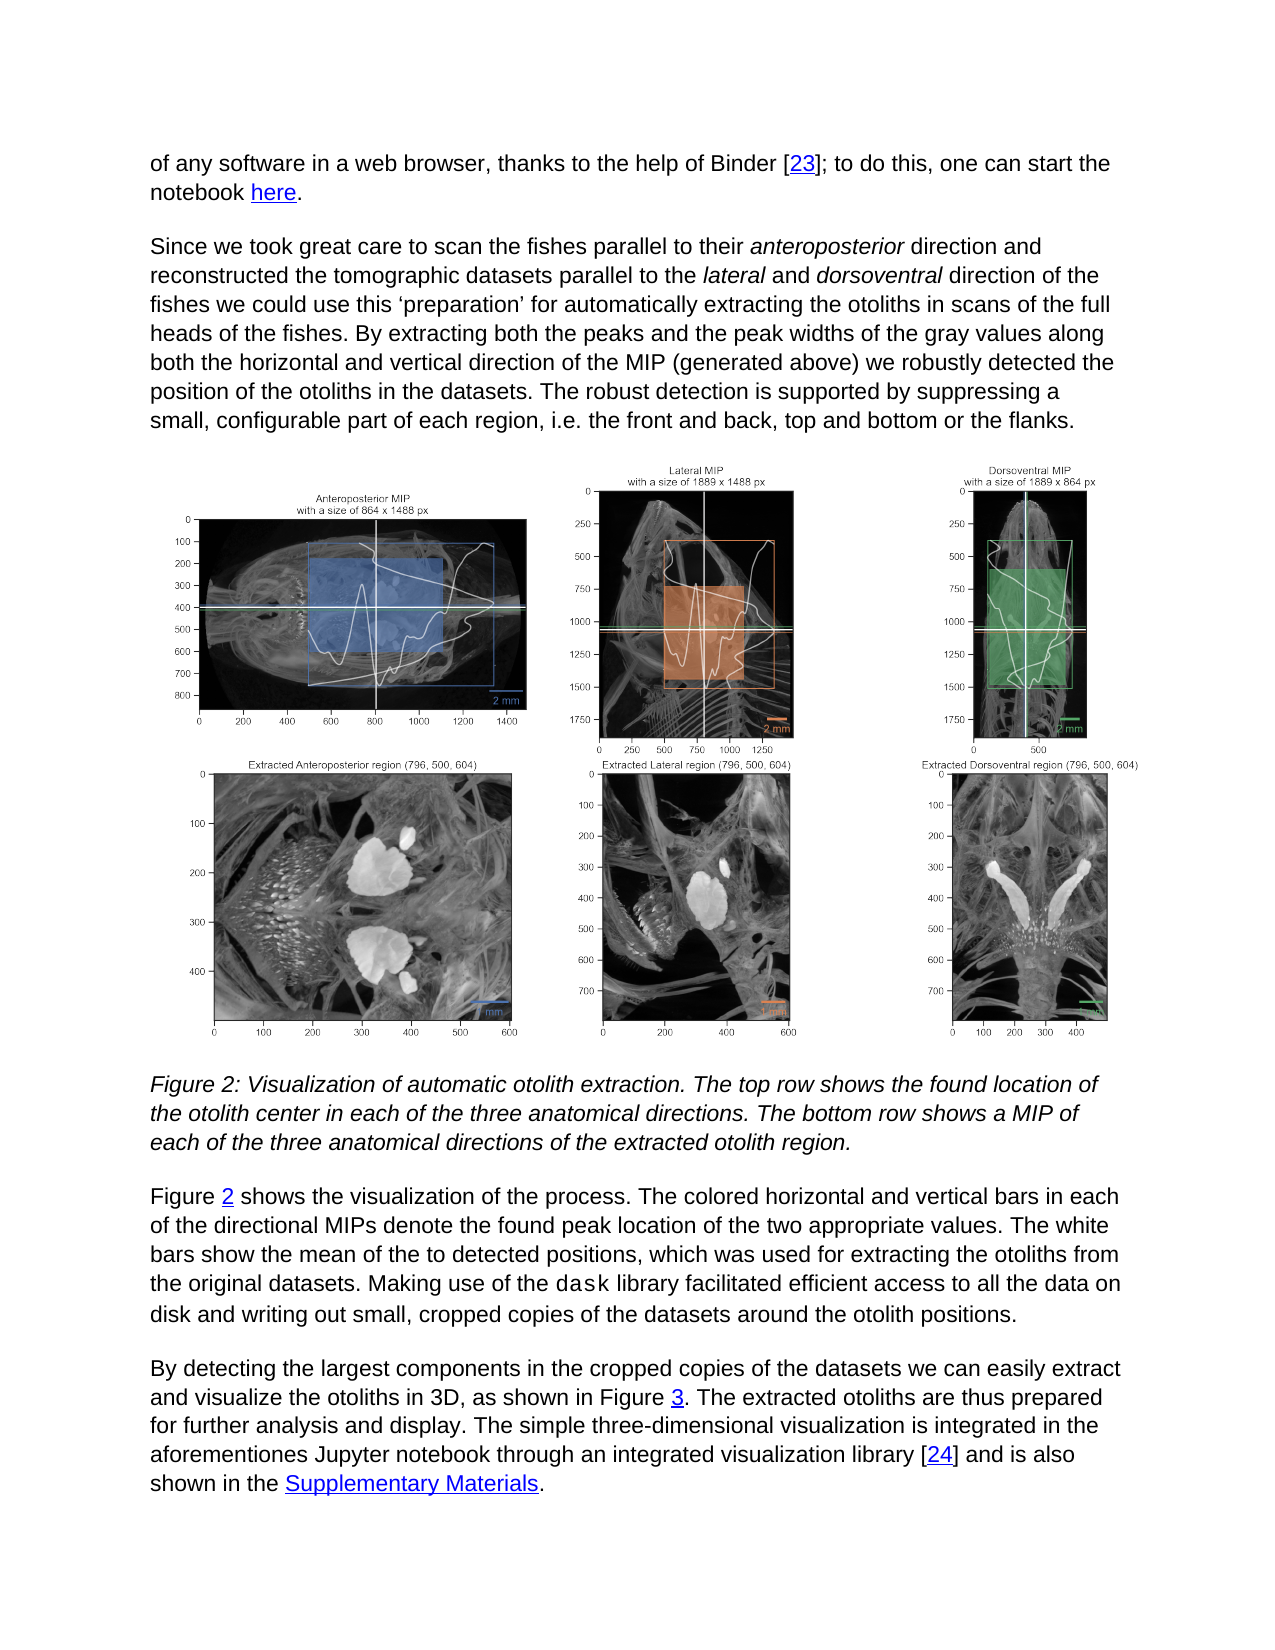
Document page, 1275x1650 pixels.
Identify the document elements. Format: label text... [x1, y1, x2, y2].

text Since we took great care to scan the fishes parallel to their anteroposterior direction and reconstructed the tomographic datasets parallel to the lateral and dorsoventral direction of the fishes we could use this ‘preparation’ for automatically extracting the otoliths in scans of the full heads of the fishes. By extracting both the peaks and the peak widths of the gray values along both the horizontal and vertical direction of the MIP (generated above) we robustly detected the position of the otoliths in the datasets. The robust detection is supported by suppressing a small, configurable part of each region, i.e. the front and back, top and bottom or the flanks. [150, 233, 1125, 433]
text Figure 2 shows the visualization of the process. The colored horizontal and vertical bars in each of the directional MIPs denote the found peak location of the two appropriate values. The white bars show the mean of the to detected positions, which was used for extracting the otoliths from the original datasets. Making use of the dask library facilitated efficient access to all the data on disk and writing out small, cropped copies of the datasets around the otolith positions. [150, 1183, 1125, 1327]
picture [168, 460, 1144, 1044]
text By detecting the largest components in the cropped copies of the datasets we can easily extract and visualize the otoliths in 3D, as shown in Figure 3. The extracted otoliths are thus prepared for further analysis and display. The simple three-dimensional visualization is integrated in the aforementiones Jupyter notebook through an integrated visualization library [24] and is also shown in the Supplementary Materials. [150, 1354, 1125, 1497]
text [150, 150, 1125, 205]
text Figure 2: Visualization of automatic otolith extraction. The top row shows the found location of the otolith center in each of the three anatomical directions. The bottom row shows a MIP of each of the three anatomical directions of the extracted otolith region. [150, 1071, 1125, 1155]
